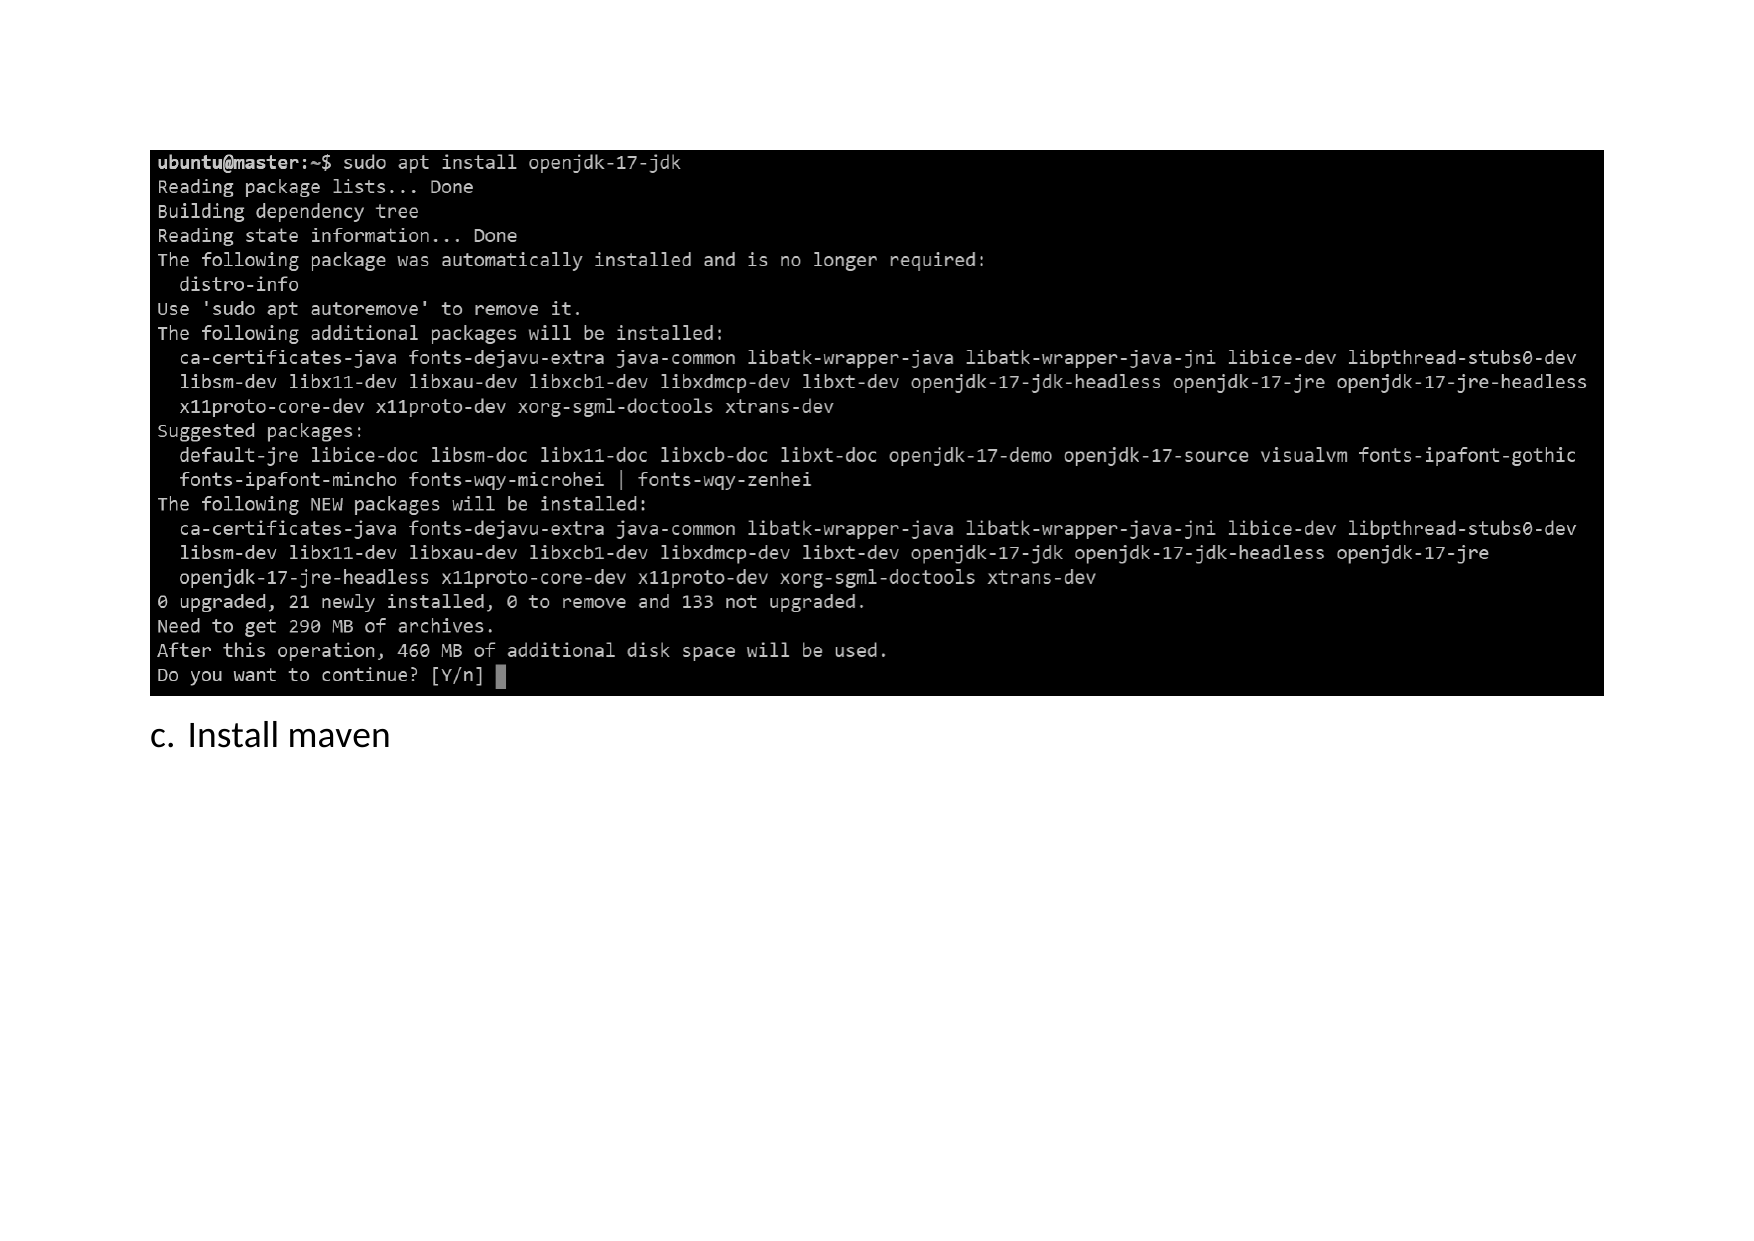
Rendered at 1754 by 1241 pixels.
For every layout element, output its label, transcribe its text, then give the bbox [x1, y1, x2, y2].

picture [150, 150, 1604, 696]
list Install maven [150, 711, 1604, 756]
